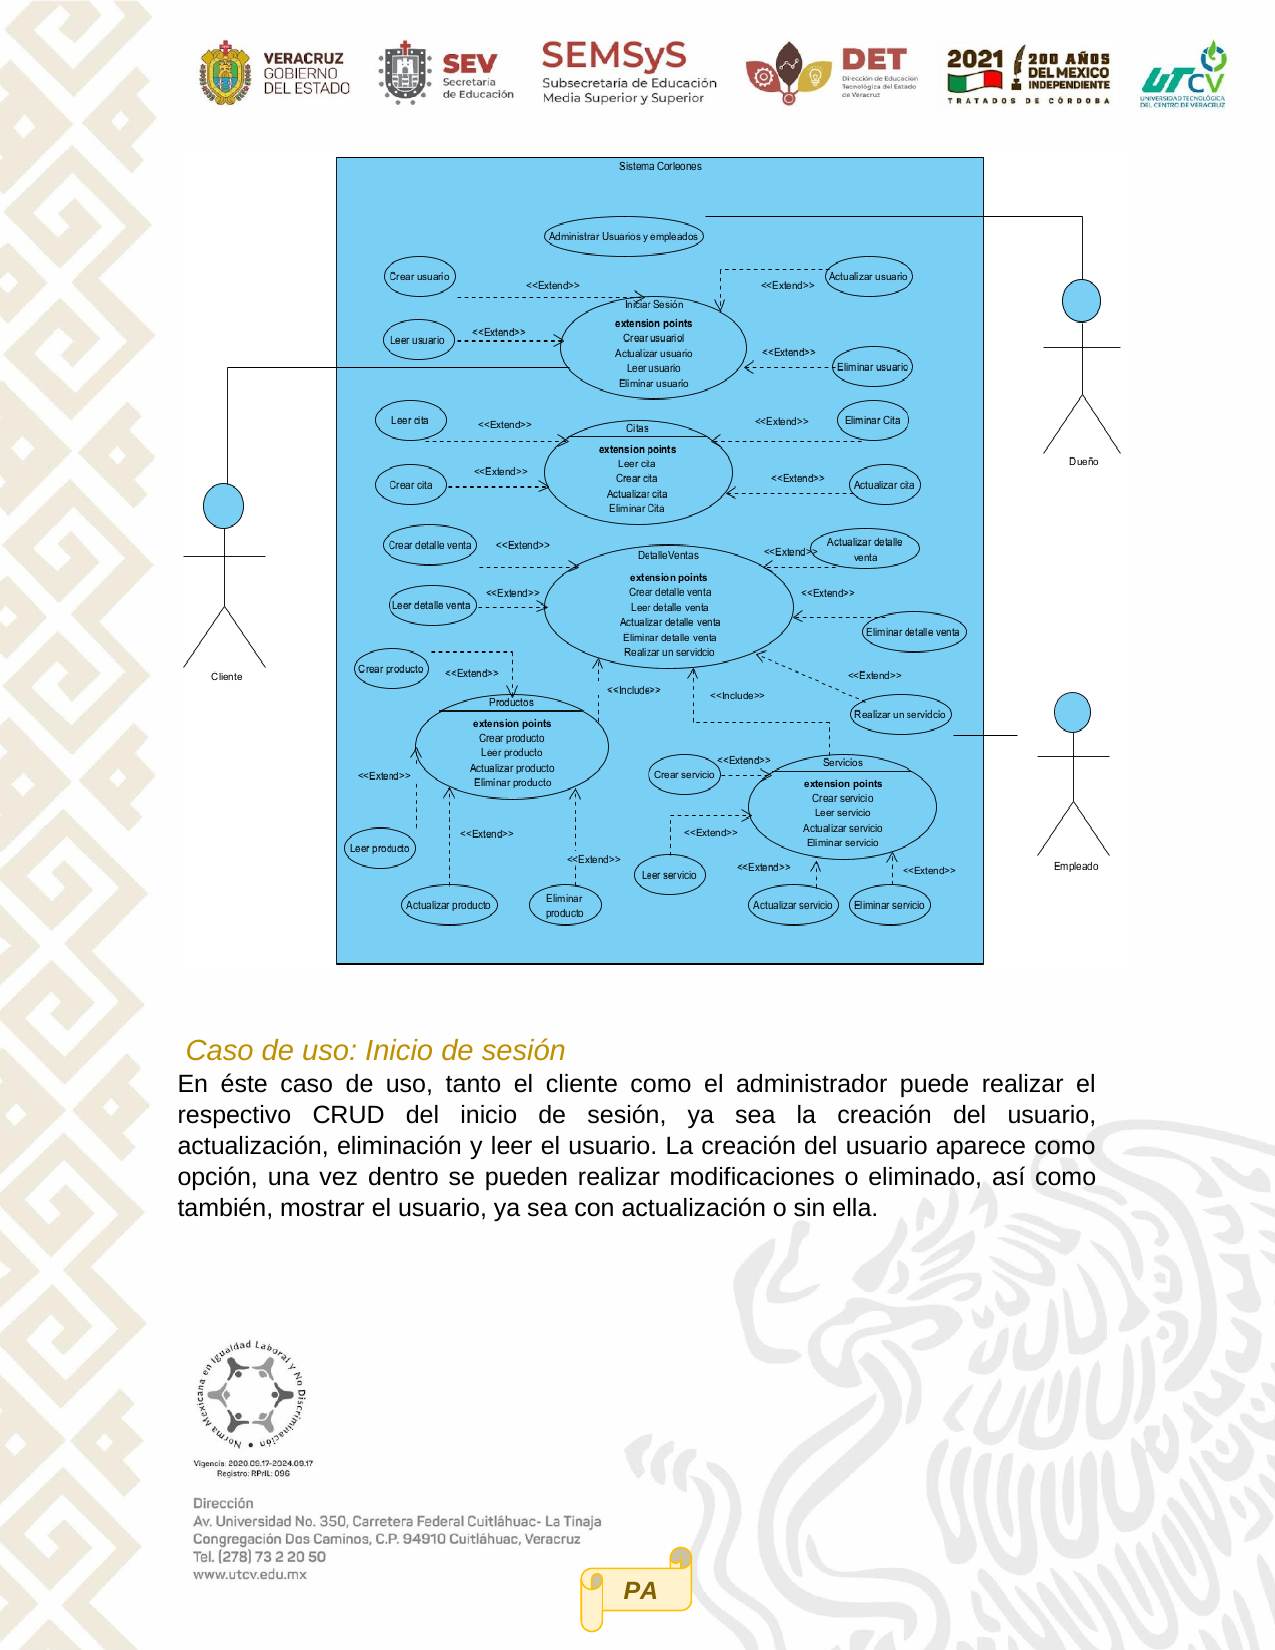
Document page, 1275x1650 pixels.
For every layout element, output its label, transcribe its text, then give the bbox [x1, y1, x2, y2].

picture [0, 0, 1275, 1650]
subtitle Caso de uso: Inicio de sesión [177, 1033, 1098, 1066]
text En éste caso de uso, tanto el cliente como el administrador puede realizar el respectivo CRUD del inicio de sesión, ya sea la creación del usuario, actualización, eliminación y leer el usuario. La creación del usuario aparece como opción, una vez dentro se pueden realizar modificaciones o eliminado, así como también, mostrar el usuario, ya sea con actualización o sin ella. [177, 1069, 1098, 1222]
